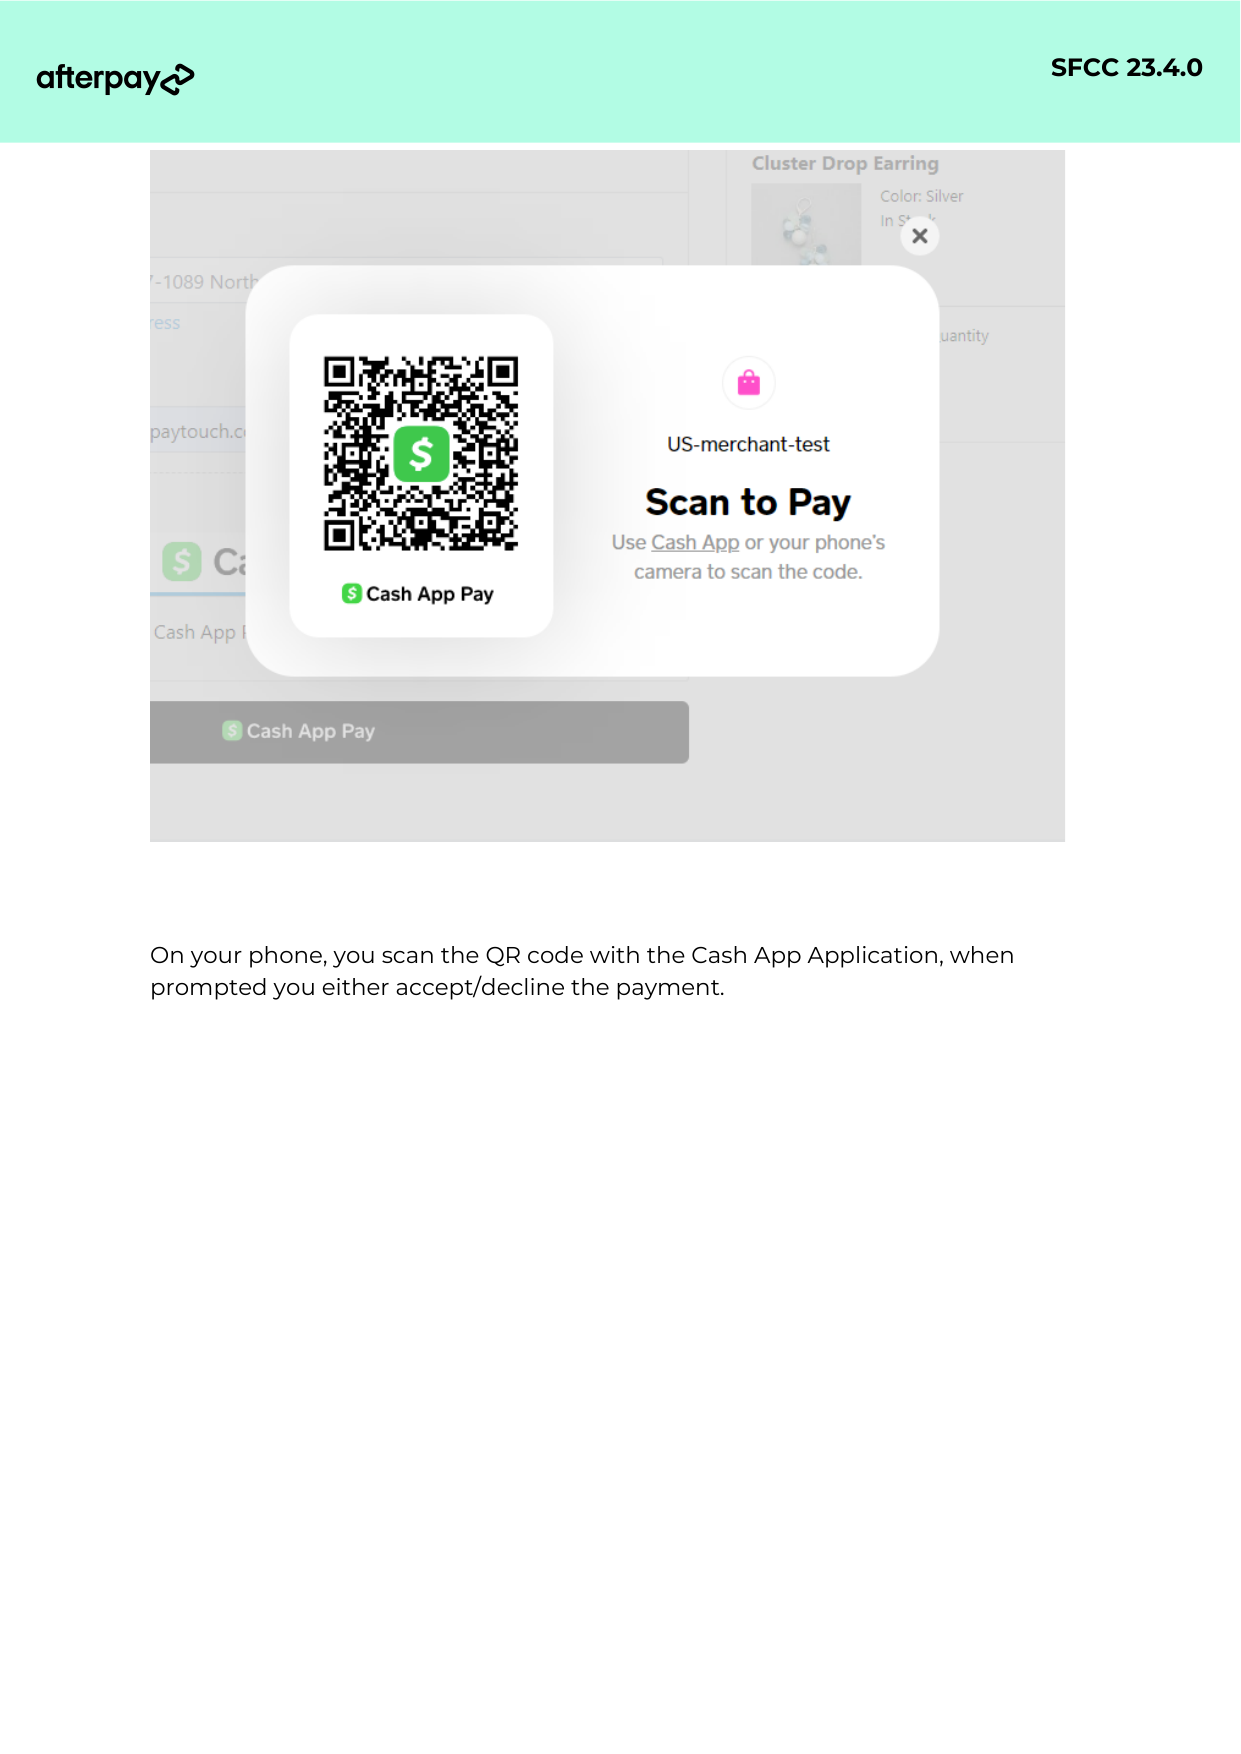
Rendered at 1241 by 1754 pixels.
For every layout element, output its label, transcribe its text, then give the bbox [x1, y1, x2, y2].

picture [150, 150, 1066, 842]
picture [7, 40, 224, 103]
text On your phone, you scan the QR code with the Cash App Application, when prompted you either accept/decline the payment. [150, 942, 1090, 1002]
